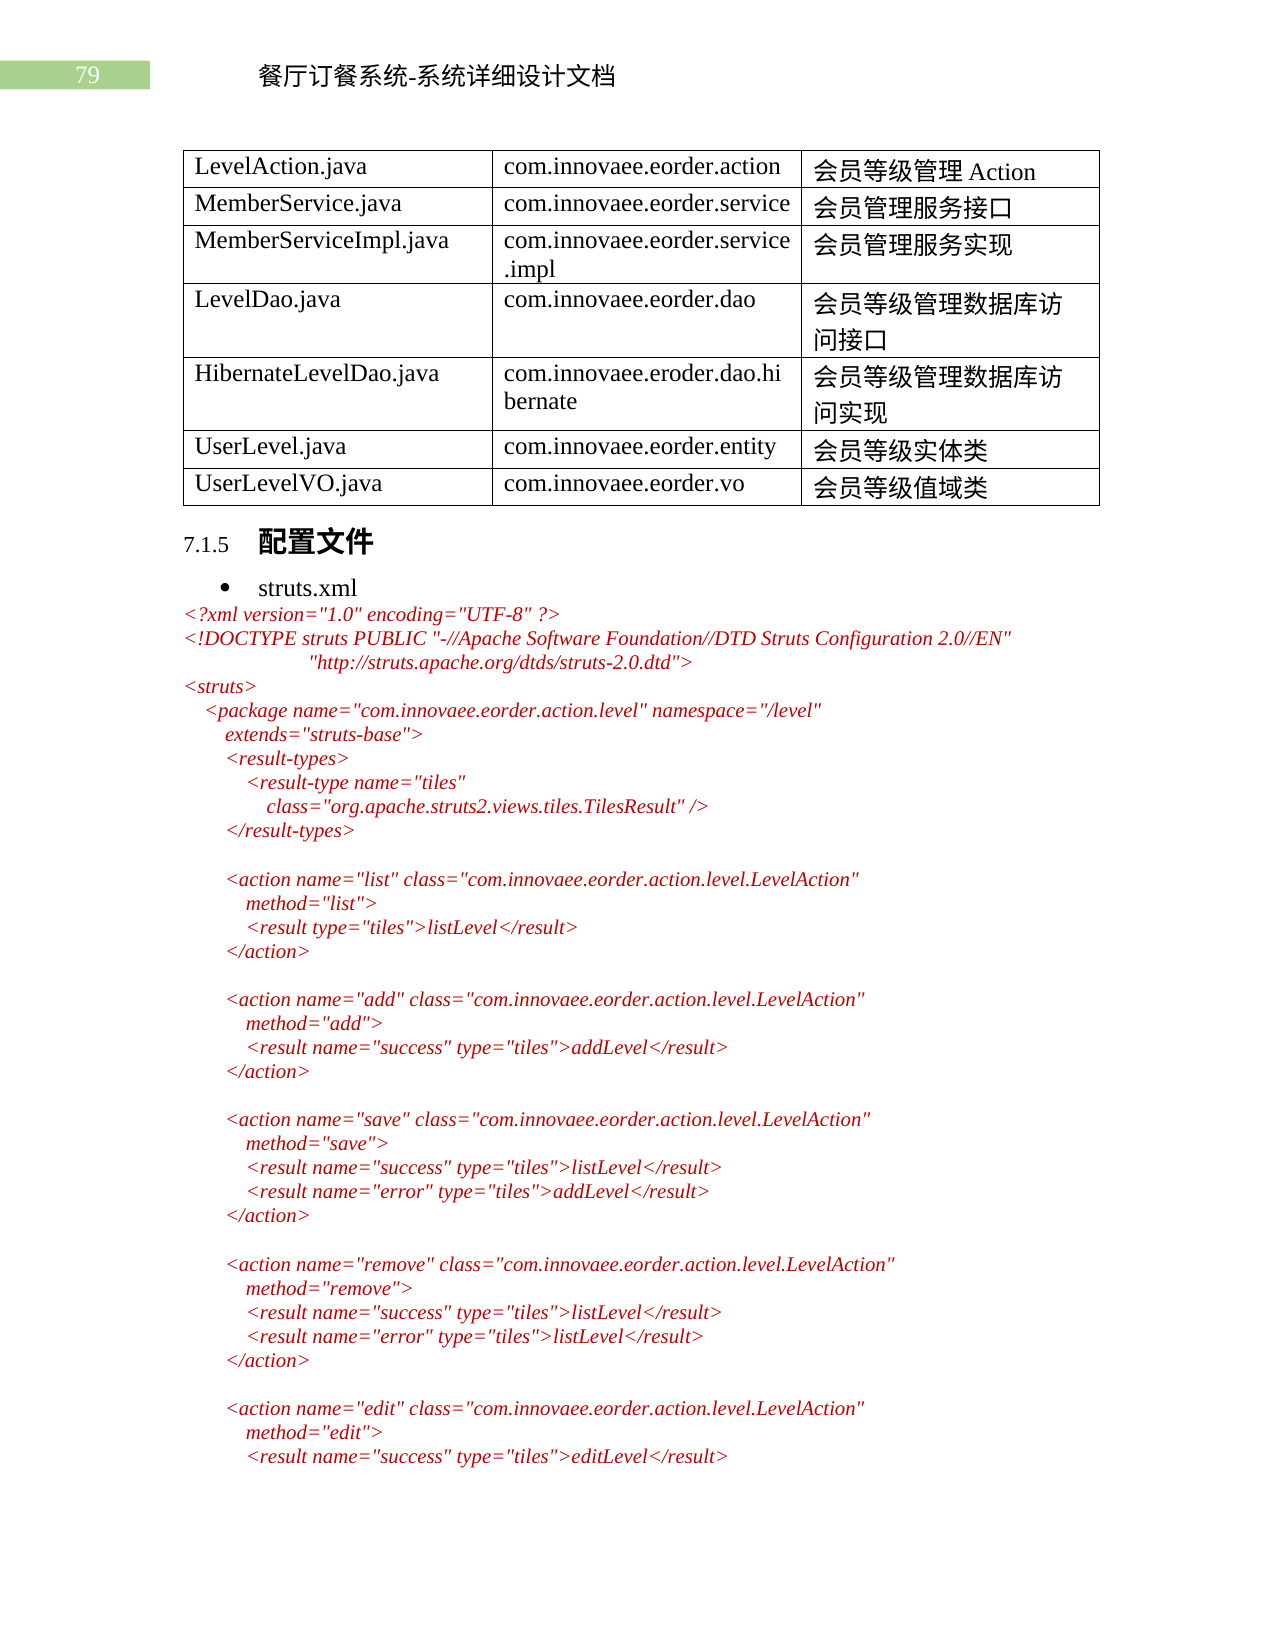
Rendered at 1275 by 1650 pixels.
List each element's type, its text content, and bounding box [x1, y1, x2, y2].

text method="list"> [183, 891, 1088, 915]
text <action name="remove" class="com.innovaee.eorder.action.level.LevelAction" [183, 1252, 1088, 1276]
text <action name="edit" class="com.innovaee.eorder.action.level.LevelAction" [183, 1396, 1088, 1420]
text <package name="com.innovaee.eorder.action.level" namespace="/level" [183, 698, 1088, 722]
table_cell com.innovaee.eorder.action [493, 151, 801, 187]
table_cell UserLevelVO.java [184, 469, 492, 505]
text <result name="success" type="tiles">addLevel</result> [183, 1035, 1088, 1059]
text <result-types> [183, 746, 1088, 770]
text <!DOCTYPE struts PUBLIC "-//Apache Software Foundation//DTD Struts Configuration 2.0//EN" [183, 626, 1088, 650]
text <result-type name="tiles" [183, 770, 1088, 794]
list struts.xml [221, 573, 1088, 602]
table_cell 会员管理服务接口 [802, 188, 1099, 224]
text method="add"> [183, 1011, 1088, 1035]
text method="remove"> [183, 1276, 1088, 1300]
text method="edit"> [183, 1420, 1088, 1444]
table_cell com.innovaee.eorder.vo [493, 469, 801, 505]
text </action> [183, 1059, 1088, 1083]
text "http://struts.apache.org/dtds/struts-2.0.dtd"> [183, 650, 1088, 674]
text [183, 1324, 1088, 1348]
table_cell MemberService.java [184, 188, 492, 224]
table_cell com.innovaee.eorder.entity [493, 431, 801, 467]
text <?xml version="1.0" encoding="UTF-8" ?> [183, 602, 1088, 626]
text </result-types> [183, 818, 1088, 842]
text method="save"> [183, 1131, 1088, 1155]
table_cell LevelDao.java [184, 284, 492, 357]
text extends="struts-base"> [183, 722, 1088, 746]
table_cell com.innovaee.eorder.service.impl [493, 226, 801, 283]
text class="org.apache.struts2.views.tiles.TilesResult" /> [183, 794, 1088, 818]
text <action name="list" class="com.innovaee.eorder.action.level.LevelAction" [183, 867, 1088, 891]
table_cell HibernateLevelDao.java [184, 358, 492, 430]
table_cell MemberServiceImpl.java [184, 226, 492, 283]
table_cell 会员等级实体类 [802, 431, 1099, 467]
table_cell 会员等级管理数据库访问实现 [802, 358, 1099, 430]
subtitle 配置文件 [183, 518, 1088, 561]
table_cell com.innovaee.eorder.service [493, 188, 801, 224]
table_cell 会员管理服务实现 [802, 226, 1099, 283]
text <result name="success" type="tiles">editLevel</result> [183, 1444, 1088, 1468]
text </action> [183, 1203, 1088, 1227]
table_cell 会员等级管理数据库访问接口 [802, 284, 1099, 357]
text <result name="error" type="tiles">addLevel</result> [183, 1179, 1088, 1203]
text <result name="success" type="tiles">listLevel</result> [183, 1155, 1088, 1179]
table_cell 会员等级值域类 [802, 469, 1099, 505]
text <action name="save" class="com.innovaee.eorder.action.level.LevelAction" [183, 1107, 1088, 1131]
text <result type="tiles">listLevel</result> [183, 915, 1088, 939]
table_cell 会员等级管理Action [802, 151, 1099, 187]
text </action> [183, 1348, 1088, 1372]
table_cell com.innovaee.eroder.dao.hibernate [493, 358, 801, 430]
text </action> [183, 939, 1088, 963]
table_cell LevelAction.java [184, 151, 492, 187]
text <result name="success" type="tiles">listLevel</result> [183, 1300, 1088, 1324]
table_cell com.innovaee.eorder.dao [493, 284, 801, 357]
table_cell UserLevel.java [184, 431, 492, 467]
text <struts> [183, 674, 1088, 698]
text <action name="add" class="com.innovaee.eorder.action.level.LevelAction" [183, 987, 1088, 1011]
